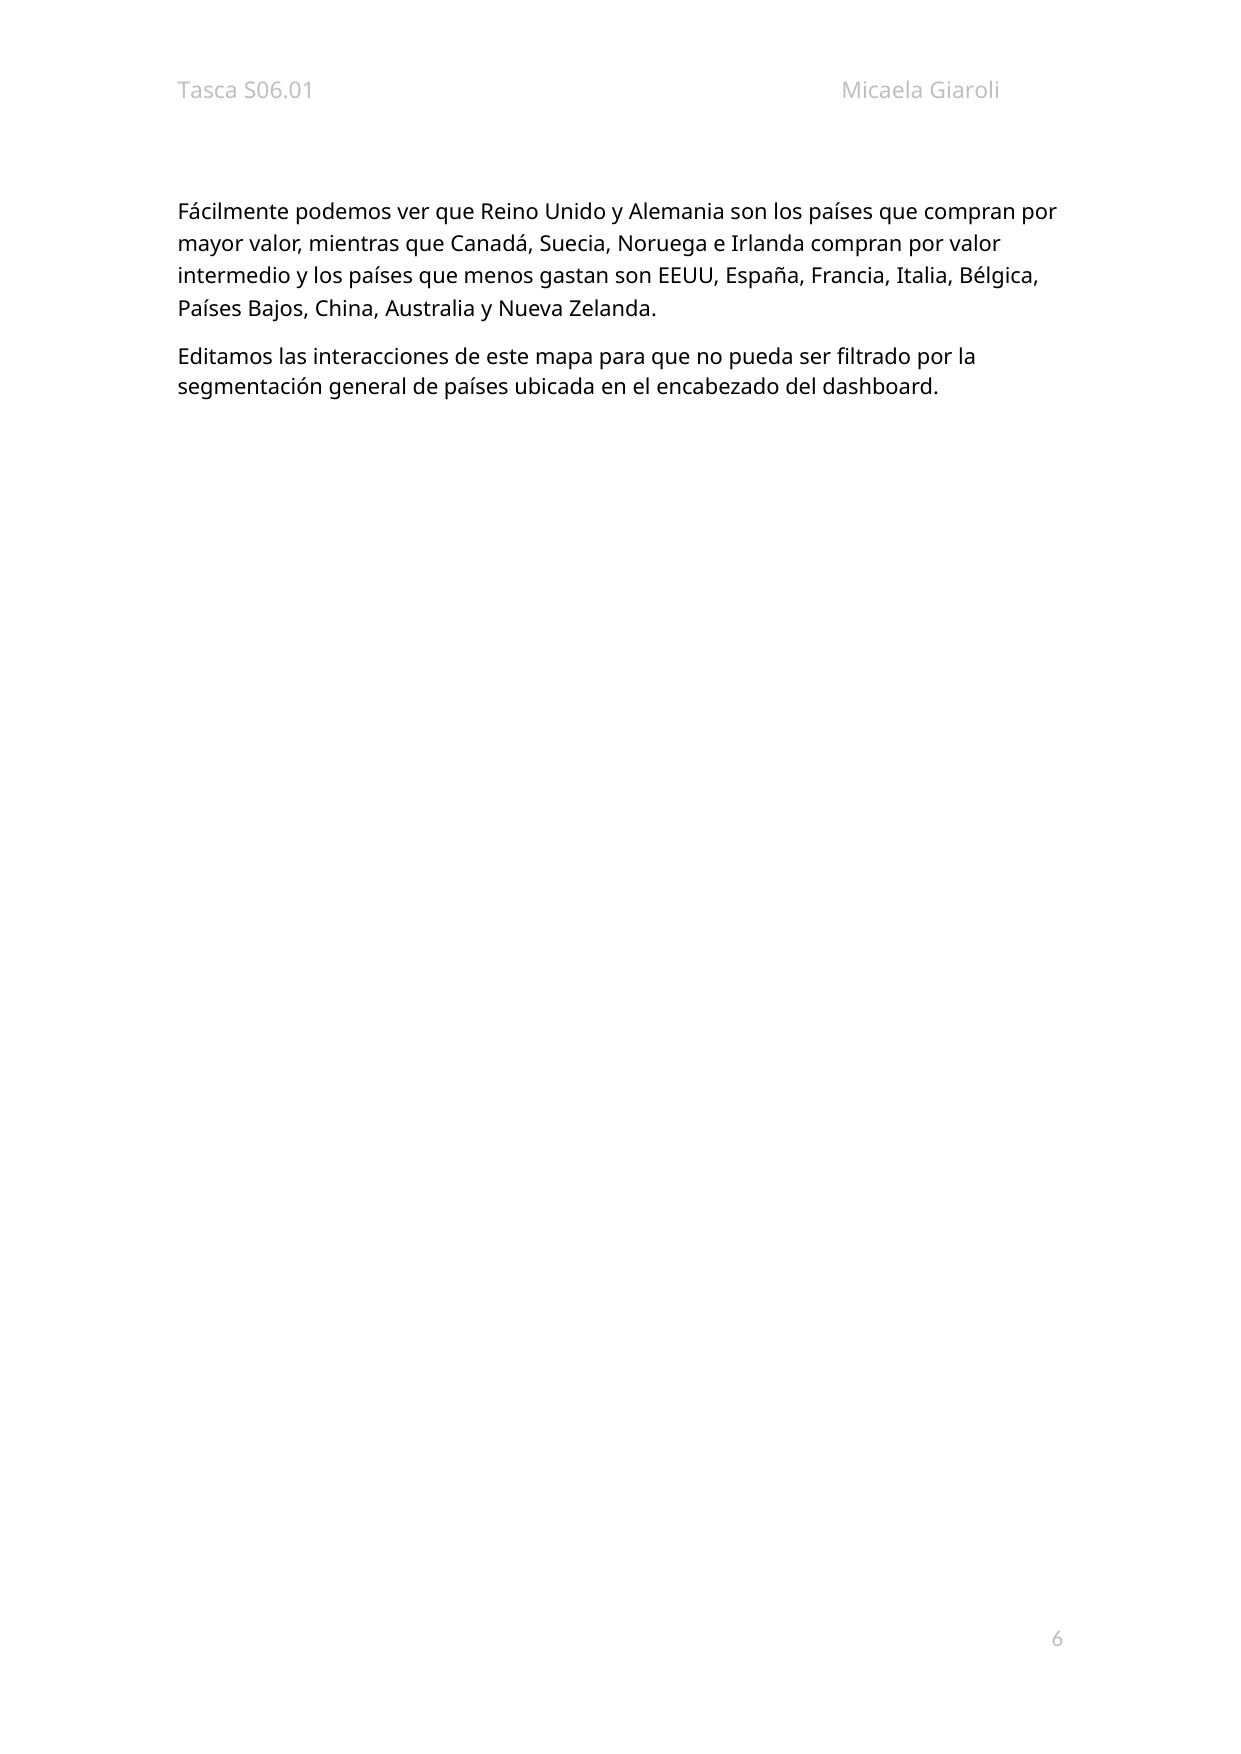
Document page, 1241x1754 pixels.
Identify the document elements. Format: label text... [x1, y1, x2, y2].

text Fácilmente podemos ver que Reino Unido y Alemania son los países que compran por mayor valor, mientras que Canadá, Suecia, Noruega e Irlanda compran por valor intermedio y los países que menos gastan son EEUU, España, Francia, Italia, Bélgica, Países Bajos, China, Australia y Nueva Zelanda. [177, 196, 1063, 322]
subtitle Editamos las interacciones de este mapa para que no pueda ser filtrado por la segmentación general de países ubicada en el encabezado del dashboard. [177, 341, 1063, 401]
